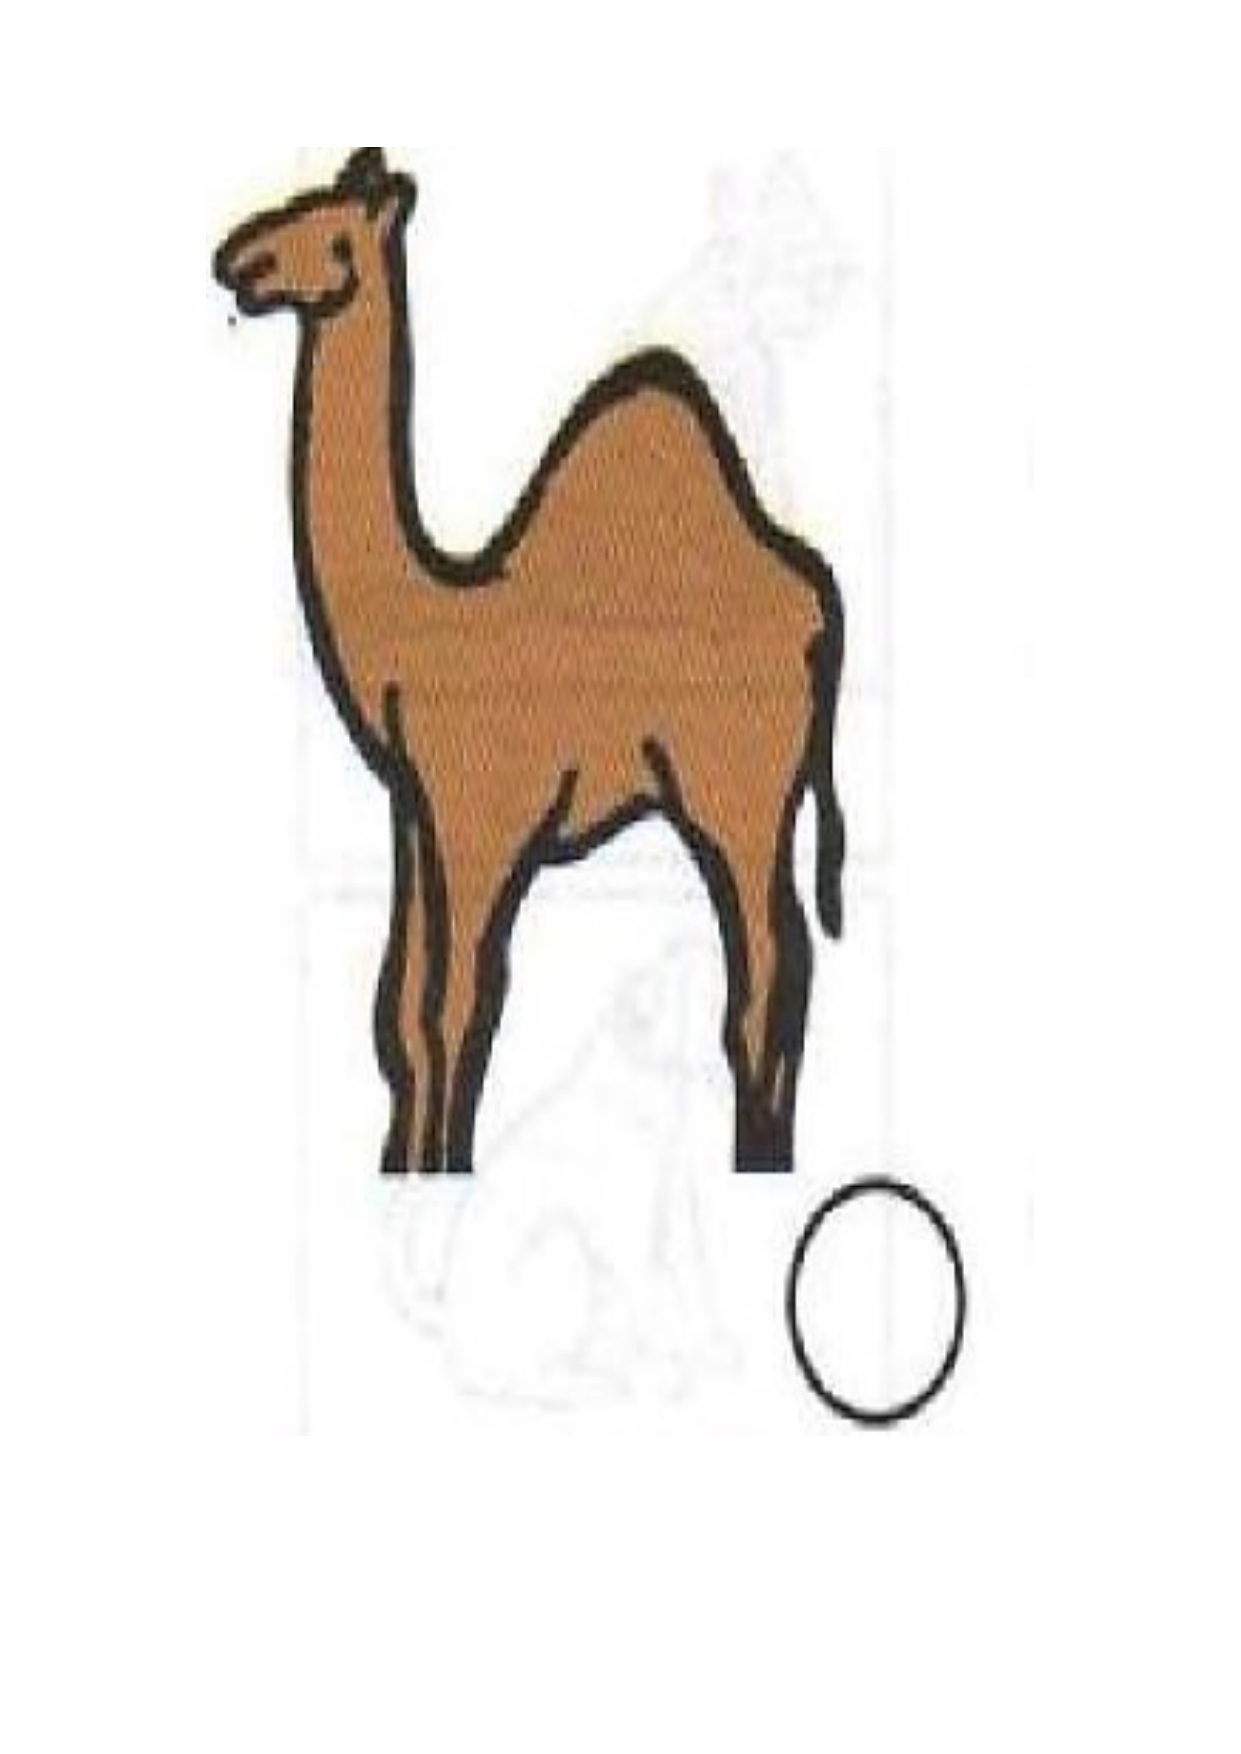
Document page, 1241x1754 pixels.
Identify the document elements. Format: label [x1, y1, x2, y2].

picture [206, 147, 1035, 1436]
